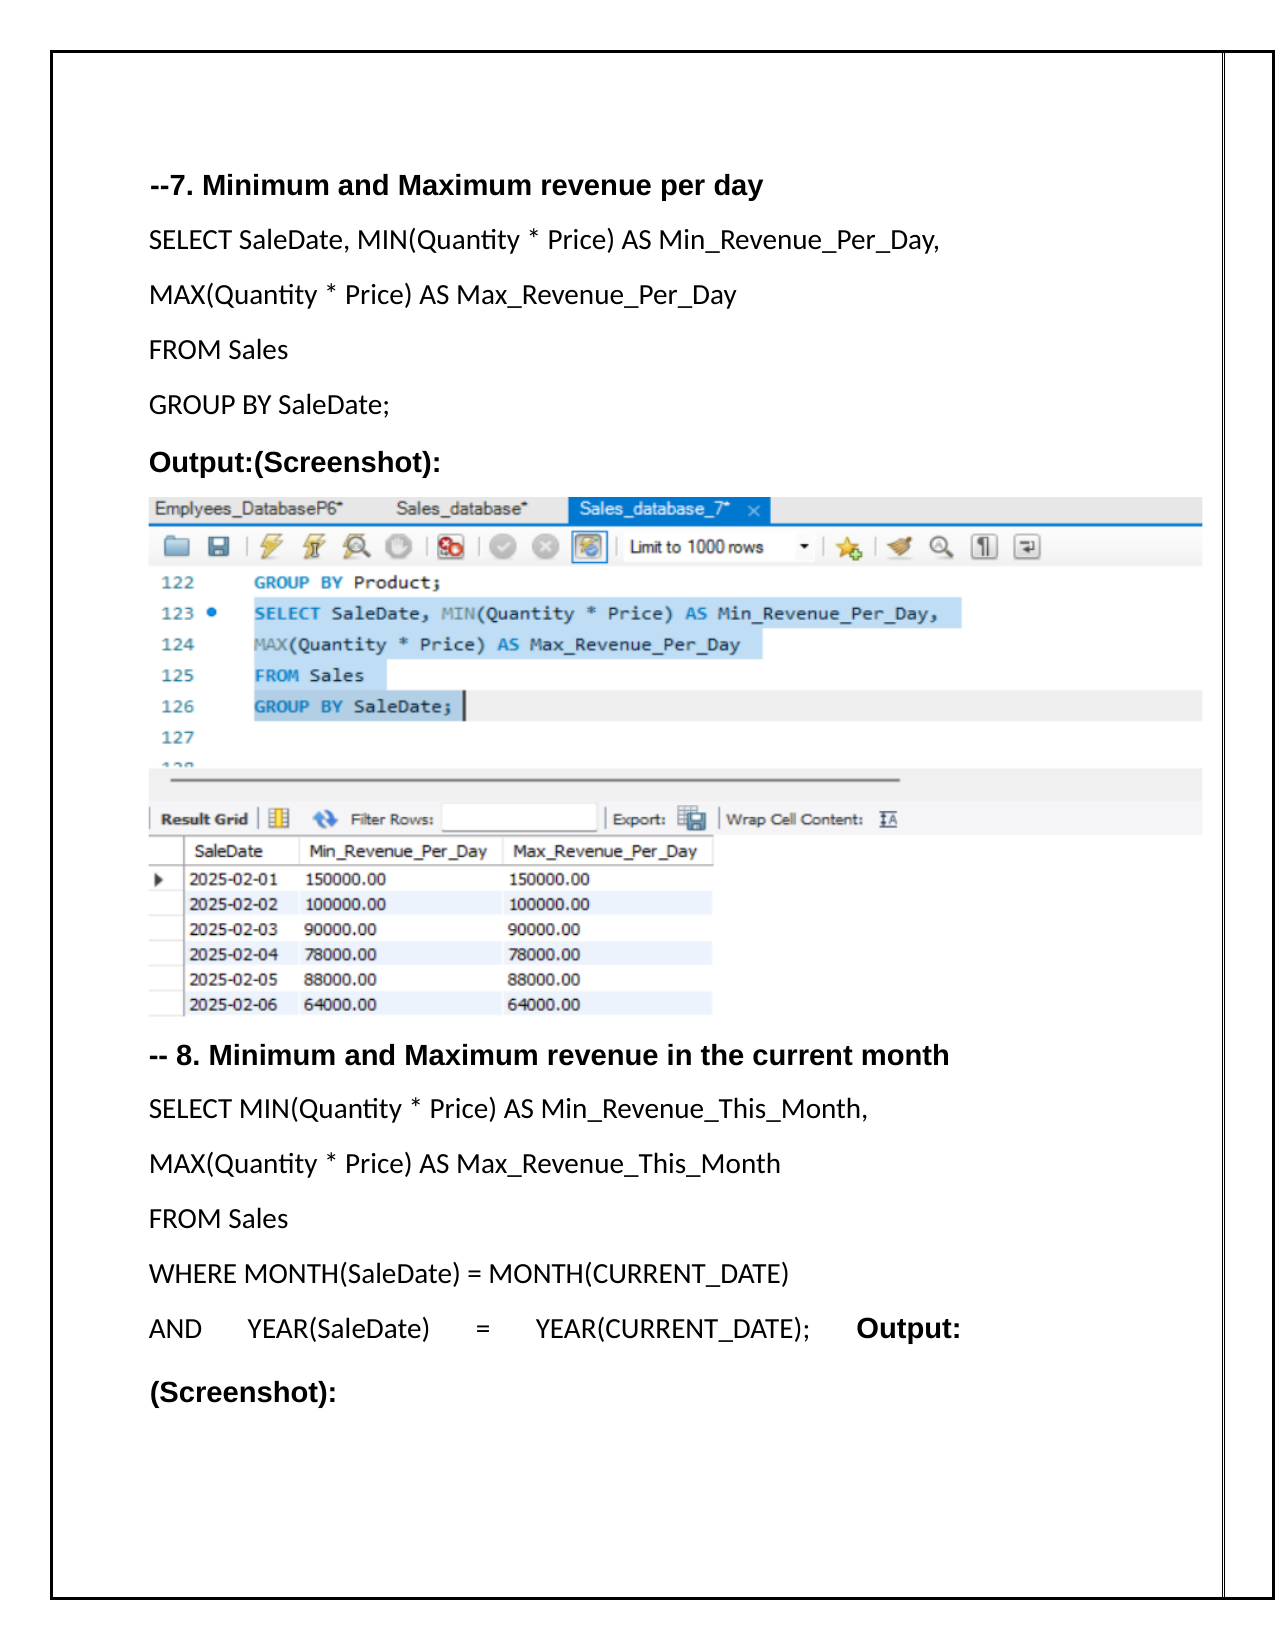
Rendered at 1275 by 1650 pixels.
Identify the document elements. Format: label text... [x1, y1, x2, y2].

text GROUP BY SaleDate; [148, 386, 961, 421]
text Output:(Screenshot): [148, 445, 1183, 479]
text FROM Sales [148, 1200, 961, 1236]
text MAX(Quantity * Price) AS Max_Revenue_This_Month [148, 1145, 961, 1181]
text --7. Minimum and Maximum revenue per day [150, 168, 1183, 202]
picture [148, 497, 1203, 1019]
text AND YEAR(SaleDate) = YEAR(CURRENT_DATE); Output:(Screenshot): [148, 1310, 961, 1409]
text FROM Sales [148, 331, 961, 366]
text MAX(Quantity * Price) AS Max_Revenue_Per_Day [148, 276, 961, 311]
text SELECT SaleDate, MIN(Quantity * Price) AS Min_Revenue_Per_Day, [148, 221, 961, 256]
text WHERE MONTH(SaleDate) = MONTH(CURRENT_DATE) [148, 1255, 961, 1291]
text SELECT MIN(Quantity * Price) AS Min_Revenue_This_Month, [148, 1090, 961, 1126]
text -- 8. Minimum and Maximum revenue in the current month [148, 1038, 1183, 1071]
